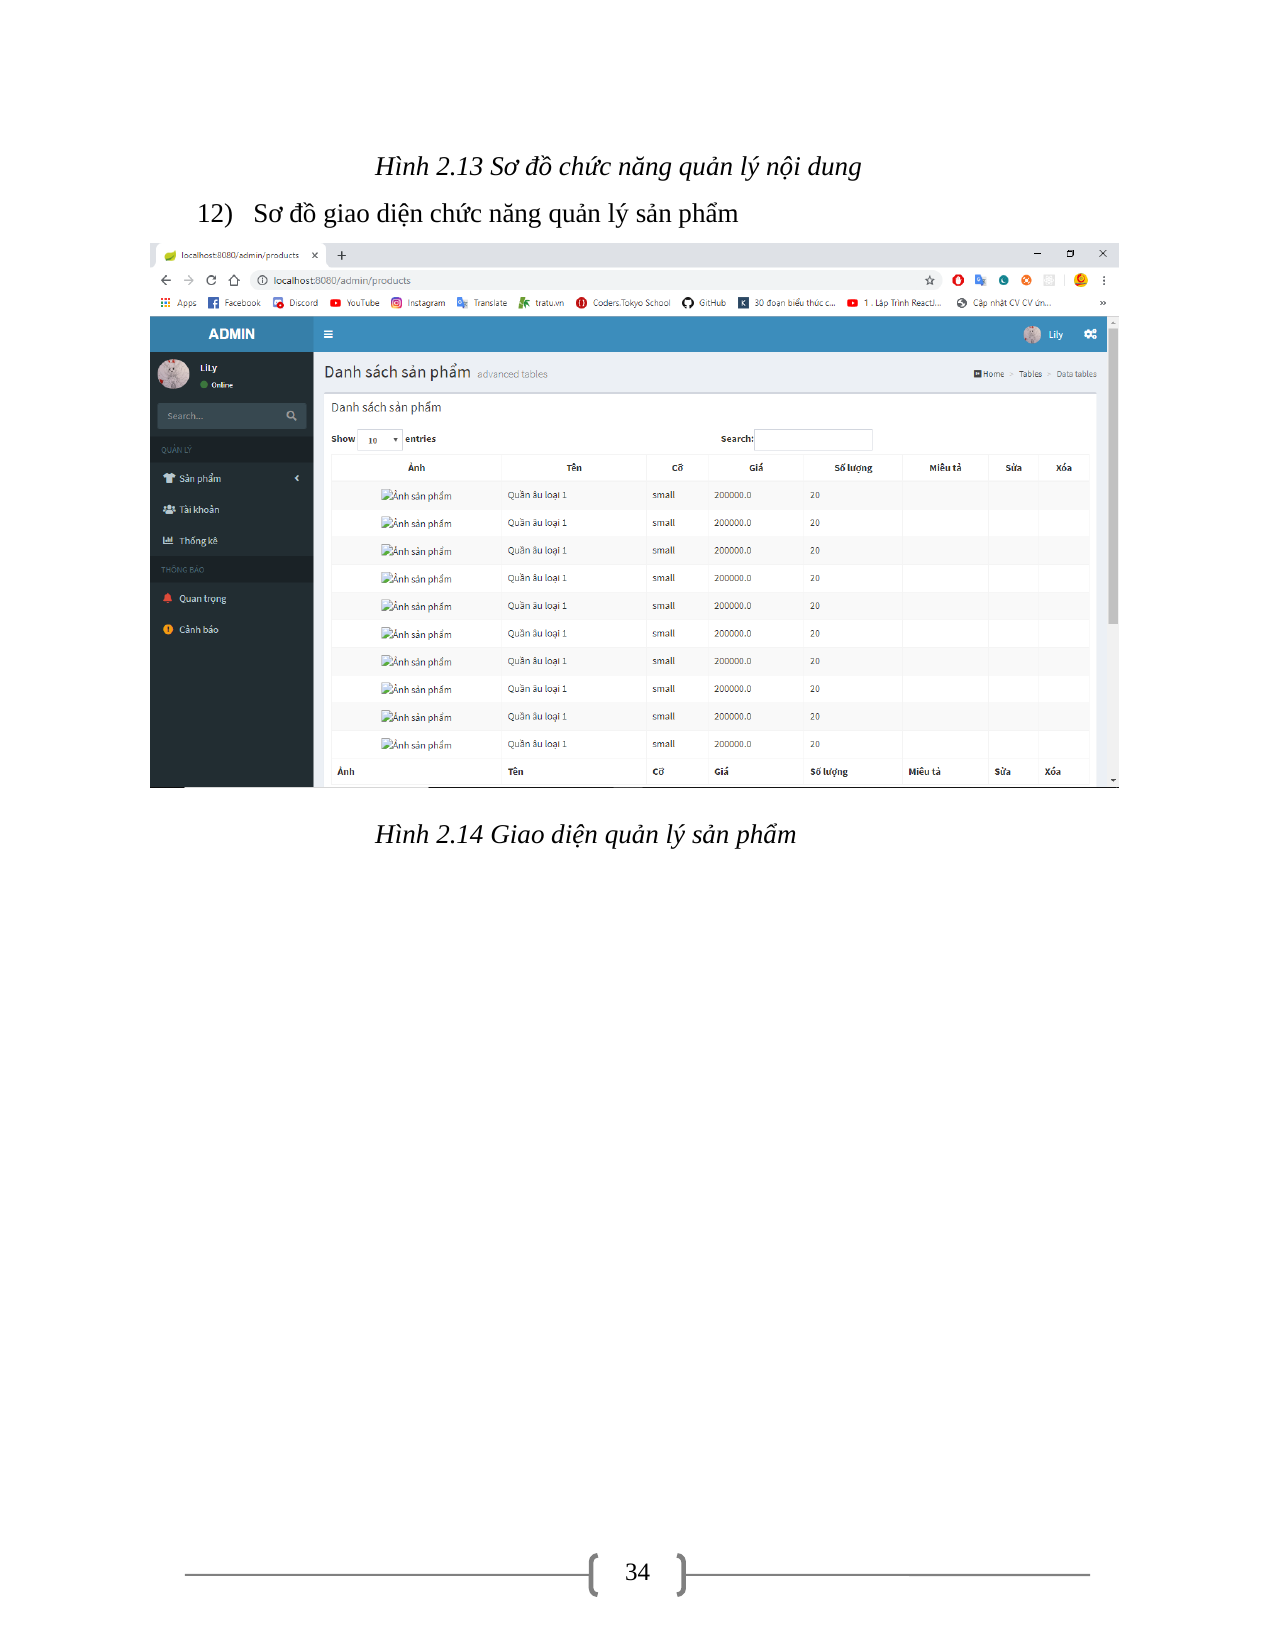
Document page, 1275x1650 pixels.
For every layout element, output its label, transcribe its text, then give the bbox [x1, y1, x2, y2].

list Sơ đồ giao diện chức năng quản lý sản phẩm [197, 197, 1125, 228]
picture [150, 243, 1125, 788]
list Hình 2.14 Giao diện quản lý sản phẩm [375, 819, 1125, 850]
list Hình 2.13 Sơ đồ chức năng quản lý nội dung [375, 150, 1125, 181]
